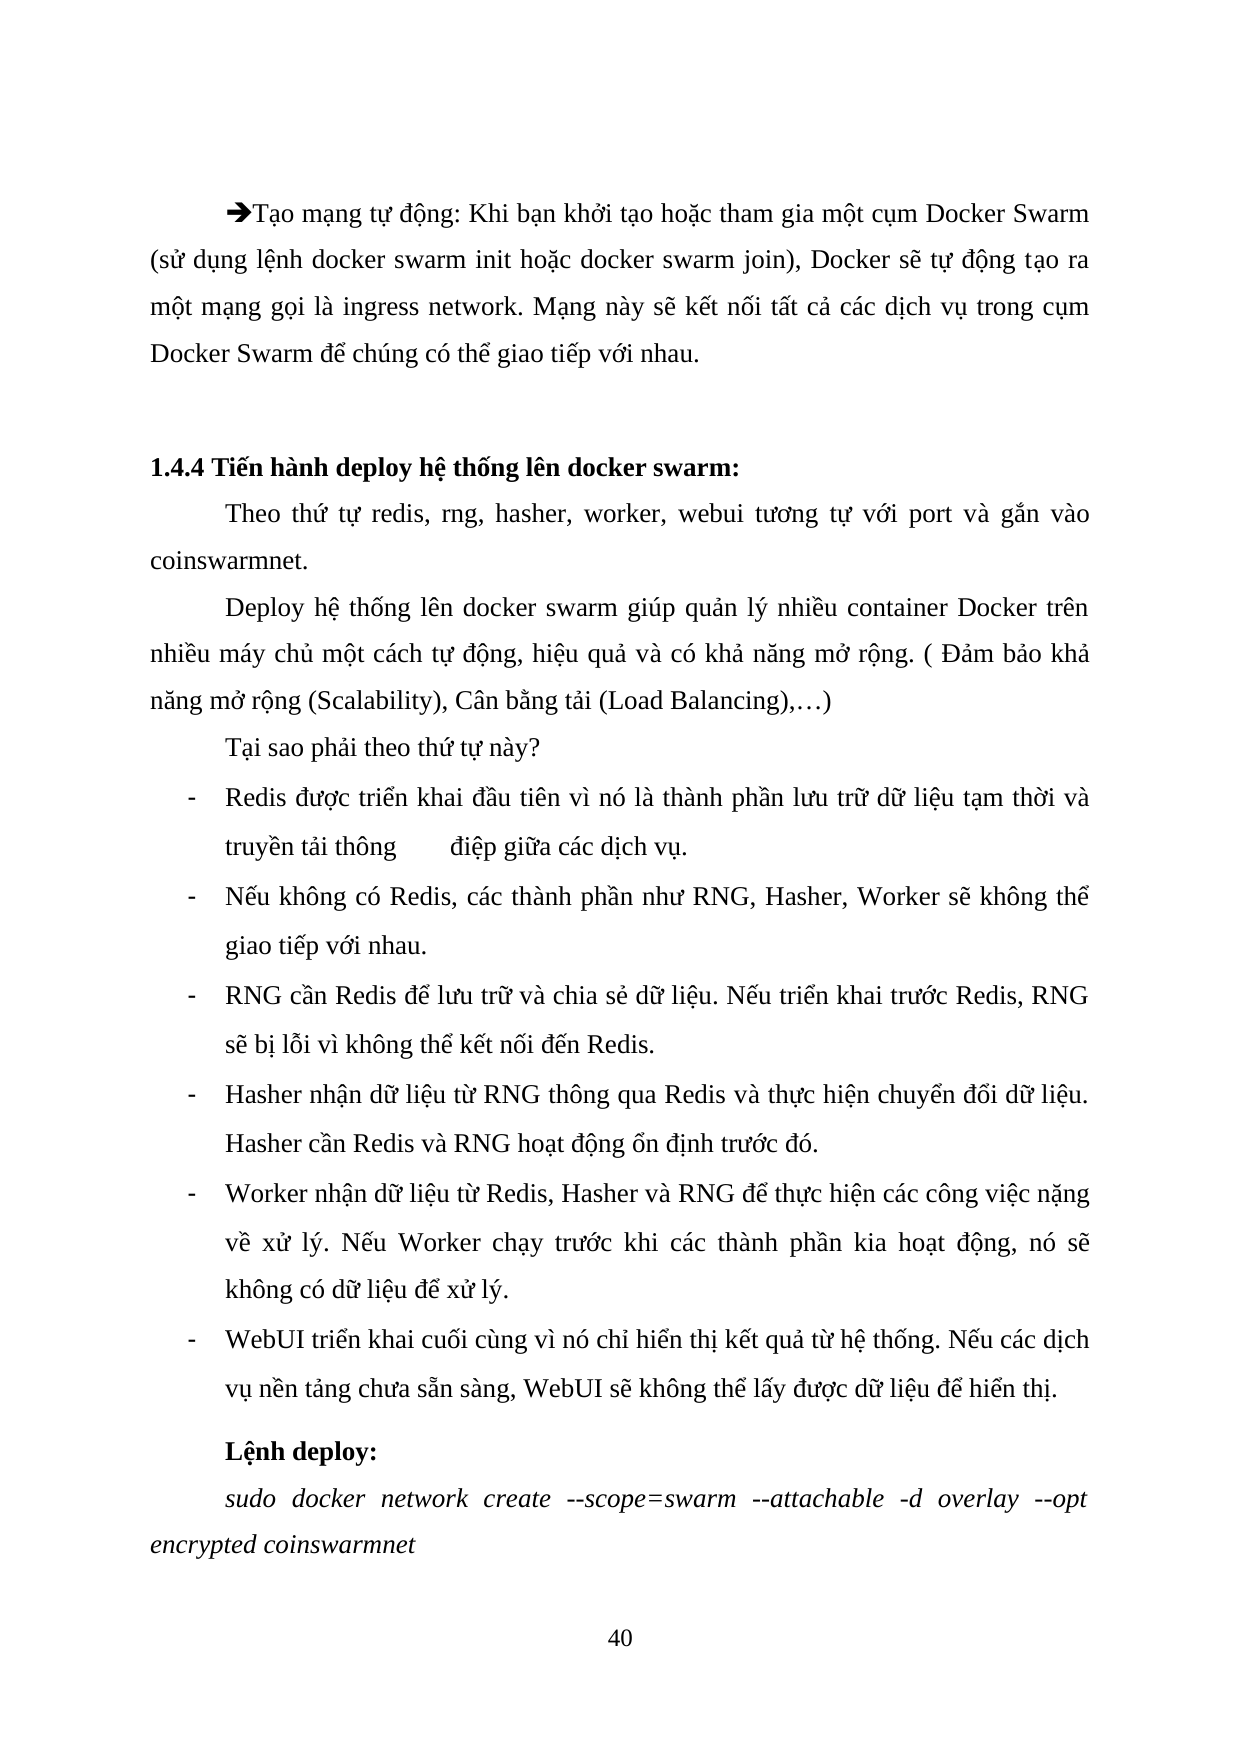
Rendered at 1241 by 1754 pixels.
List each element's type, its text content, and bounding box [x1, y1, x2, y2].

subtitle 1.4.4 Tiến hành deploy hệ thống lên docker swarm: [150, 451, 1090, 482]
text Lệnh deploy: [150, 1435, 1090, 1466]
text sudo docker network create --scope=swarm --attachable -d overlay --opt encrypted coinswarmnet [150, 1482, 1090, 1560]
text Deploy hệ thống lên docker swarm giúp quản lý nhiều container Docker trên nhiều máy chủ một cách tự động, hiệu quả và có khả năng mở rộng. ( Đảm bảo khả năng mở rộng (Scalability), Cân bằng tải (Load Balancing),…) [150, 591, 1090, 715]
text Tại sao phải theo thứ tự này? [150, 731, 1090, 762]
list WebUI triển khai cuối cùng vì nó chỉ hiển thị kết quả từ hệ thống. Nếu các dịch vụ nền tảng chưa sẵn sàng, WebUI sẽ không thể lấy được dữ liệu để hiển thị. [187, 1319, 1090, 1403]
list Hasher nhận dữ liệu từ RNG thông qua Redis và thực hiện chuyển đổi dữ liệu. Hasher cần Redis và RNG hoạt động ổn định trước đó. [187, 1075, 1090, 1158]
list Nếu không có Redis, các thành phần như RNG, Hasher, Worker sẽ không thể giao tiếp với nhau. [187, 877, 1090, 960]
text Tạo mạng tự động: Khi bạn khởi tạo hoặc tham gia một cụm Docker Swarm (sử dụng lệnh docker swarm init hoặc docker swarm join), Docker sẽ tự động tạo ra một mạng gọi là ingress network. Mạng này sẽ kết nối tất cả các dịch vụ trong cụm Docker Swarm để chúng có thể giao tiếp với nhau. [150, 197, 1090, 368]
text Theo thứ tự redis, rng, hasher, worker, webui tương tự với port và gắn vào coinswarmnet. [150, 498, 1090, 575]
list Worker nhận dữ liệu từ Redis, Hasher và RNG để thực hiện các công việc nặng về xử lý. Nếu Worker chạy trước khi các thành phần kia hoạt động, nó sẽ không có dữ liệu để xử lý. [187, 1174, 1090, 1304]
list Redis được triển khai đầu tiên vì nó là thành phần lưu trữ dữ liệu tạm thời và truyền tải thông điệp giữa các dịch vụ. [187, 778, 1090, 861]
list RNG cần Redis để lưu trữ và chia sẻ dữ liệu. Nếu triển khai trước Redis, RNG sẽ bị lỗi vì không thể kết nối đến Redis. [187, 976, 1090, 1059]
